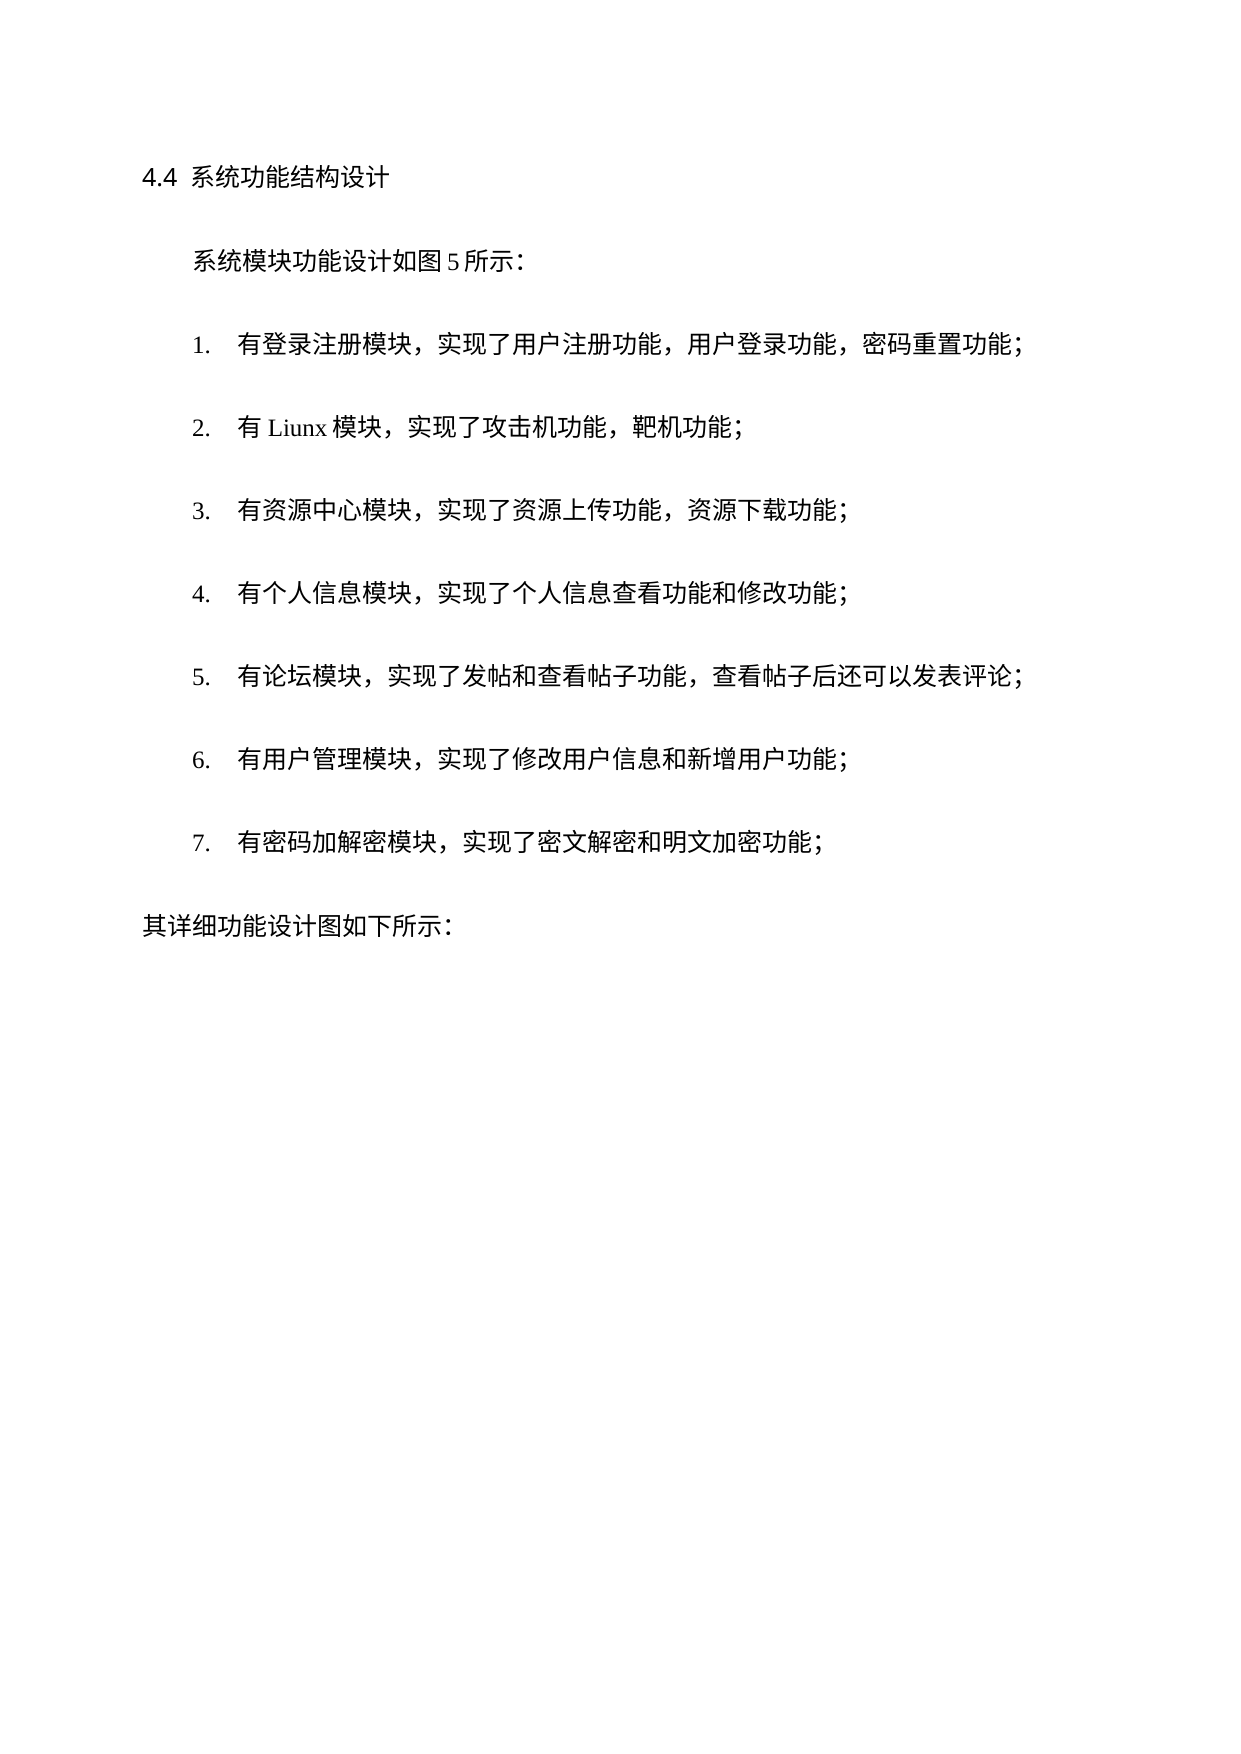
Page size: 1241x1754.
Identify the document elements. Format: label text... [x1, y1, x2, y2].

list 有Liunx模块，实现了攻击机功能，靶机功能； [192, 393, 1098, 458]
list 有资源中心模块，实现了资源上传功能，资源下载功能； [192, 476, 1098, 541]
list 有个人信息模块，实现了个人信息查看功能和修改功能； [192, 559, 1098, 624]
list 有密码加解密模块，实现了密文解密和明文加密功能； [192, 808, 1098, 873]
text 系统模块功能设计如图5所示： [142, 227, 1098, 292]
text 其详细功能设计图如下所示： [142, 892, 1098, 957]
list 有登录注册模块，实现了用户注册功能，用户登录功能，密码重置功能； [192, 310, 1098, 375]
list 有论坛模块，实现了发帖和查看帖子功能，查看帖子后还可以发表评论； [192, 642, 1098, 707]
subtitle 4.4 系统功能结构设计 [142, 143, 1098, 208]
list 有用户管理模块，实现了修改用户信息和新增用户功能； [192, 725, 1098, 790]
